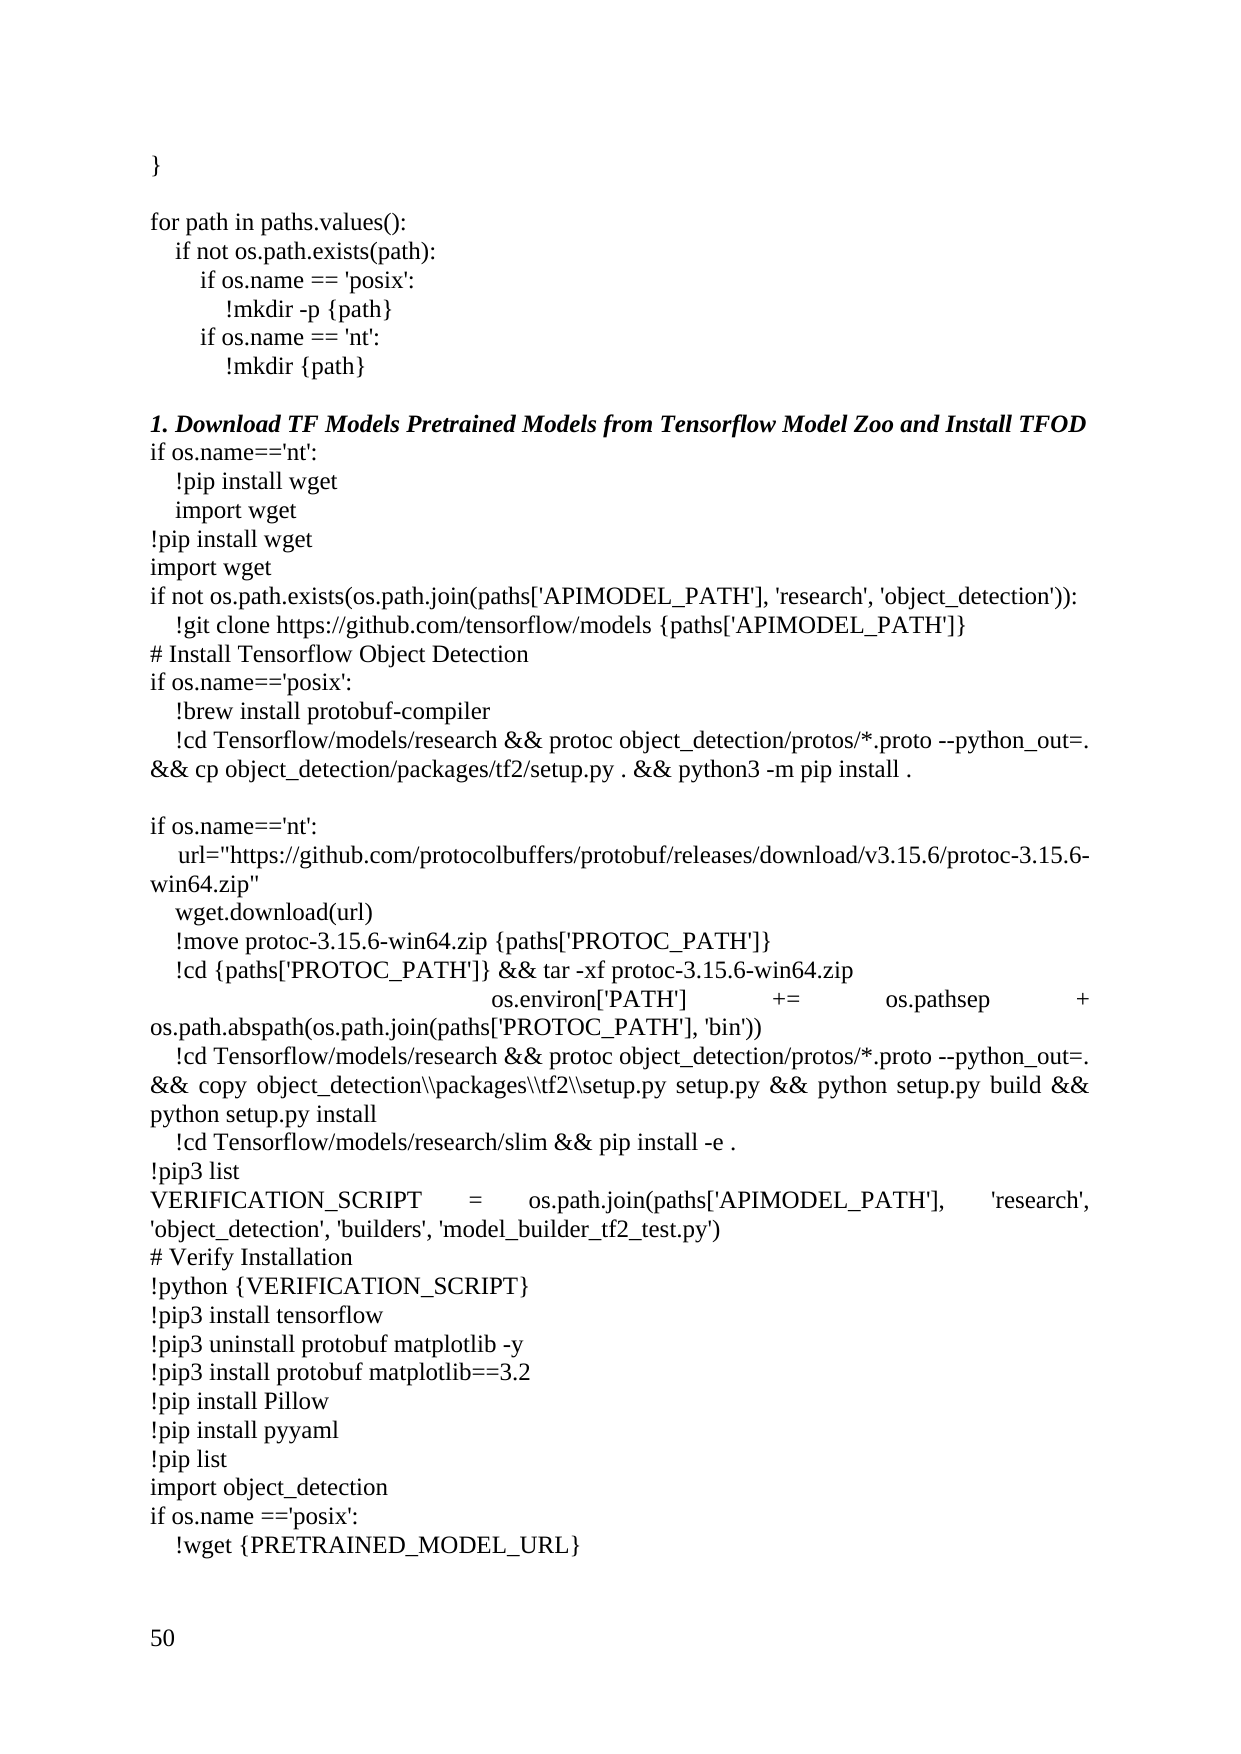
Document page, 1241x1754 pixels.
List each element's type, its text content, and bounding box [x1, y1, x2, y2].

text if os.name == 'nt': [150, 322, 1090, 351]
text !git clone https://github.com/tensorflow/models {paths['APIMODEL_PATH']} [150, 610, 1090, 639]
text !mkdir {path} [150, 351, 1090, 380]
text !pip list [150, 1444, 1090, 1472]
text os.environ['PATH'] += os.pathsep + os.path.abspath(os.path.join(paths['PROTOC_PATH'], 'bin')) [150, 984, 1090, 1041]
text if not os.path.exists(path): [150, 236, 1090, 265]
text import wget [150, 552, 1090, 581]
text } [150, 150, 1090, 179]
text !pip install pyyaml [150, 1415, 1090, 1444]
text !cd {paths['PROTOC_PATH']} && tar -xf protoc-3.15.6-win64.zip [150, 955, 1090, 984]
text !move protoc-3.15.6-win64.zip {paths['PROTOC_PATH']} [150, 926, 1090, 955]
text !python {VERIFICATION_SCRIPT} [150, 1271, 1090, 1300]
text url="https://github.com/protocolbuffers/protobuf/releases/download/v3.15.6/protoc-3.15.6-win64.zip" [150, 840, 1090, 897]
text if os.name=='nt': [150, 811, 1090, 840]
text # Verify Installation [150, 1242, 1090, 1271]
text !wget {PRETRAINED_MODEL_URL} [150, 1530, 1090, 1559]
text if os.name =='posix': [150, 1501, 1090, 1530]
text !pip3 list [150, 1156, 1090, 1185]
text !pip3 install protobuf matplotlib==3.2 [150, 1357, 1090, 1386]
text !pip install Pillow [150, 1386, 1090, 1415]
text !cd Tensorflow/models/research && protoc object_detection/protos/*.proto --python_out=. && copy object_detection\\packages\\tf2\\setup.py setup.py && python setup.py build && python setup.py install [150, 1041, 1090, 1127]
text if os.name == 'posix': [150, 265, 1090, 294]
text if os.name=='nt': [150, 437, 1090, 466]
text !pip3 uninstall protobuf matplotlib -y [150, 1329, 1090, 1357]
text for path in paths.values(): [150, 207, 1090, 236]
text import wget [150, 495, 1090, 524]
text !pip install wget [150, 524, 1090, 552]
text # Install Tensorflow Object Detection [150, 639, 1090, 667]
text !pip install wget [150, 466, 1090, 495]
text VERIFICATION_SCRIPT = os.path.join(paths['APIMODEL_PATH'], 'research', 'object_detection', 'builders', 'model_builder_tf2_test.py') [150, 1185, 1090, 1242]
text !cd Tensorflow/models/research && protoc object_detection/protos/*.proto --python_out=. && cp object_detection/packages/tf2/setup.py . && python3 -m pip install . [150, 725, 1090, 782]
text !brew install protobuf-compiler [150, 696, 1090, 725]
text 1. Download TF Models Pretrained Models from Tensorflow Model Zoo and Install TFOD [150, 409, 1090, 437]
text !pip3 install tensorflow [150, 1300, 1090, 1329]
text !cd Tensorflow/models/research/slim && pip install -e . [150, 1127, 1090, 1156]
text import object_detection [150, 1472, 1090, 1501]
text if not os.path.exists(os.path.join(paths['APIMODEL_PATH'], 'research', 'object_detection')): [150, 581, 1090, 610]
text wget.download(url) [150, 897, 1090, 926]
text !mkdir -p {path} [150, 294, 1090, 322]
text if os.name=='posix': [150, 667, 1090, 696]
